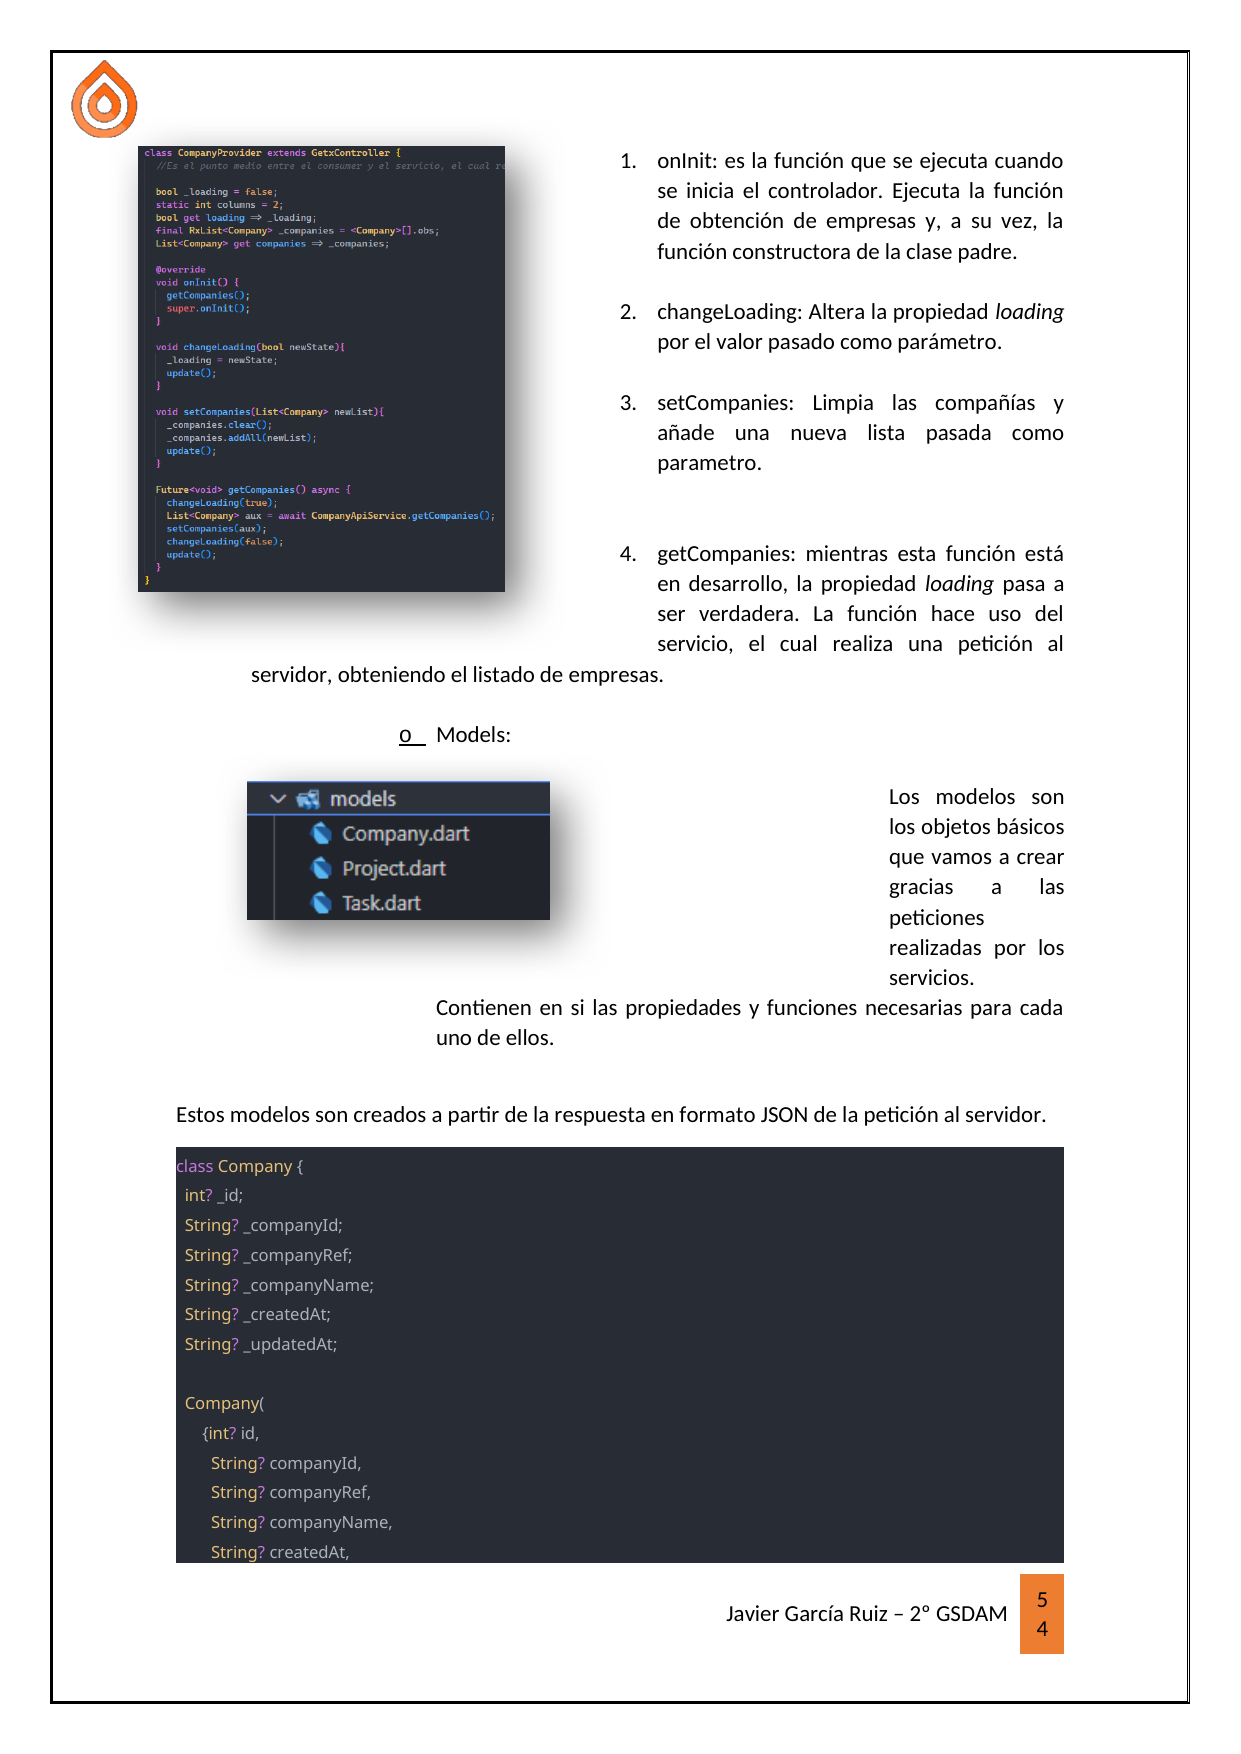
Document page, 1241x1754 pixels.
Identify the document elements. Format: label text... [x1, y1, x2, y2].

list Contienen en si las propiedades y funciones necesarias para cada uno de ellos. [436, 993, 1064, 1051]
picture [64, 58, 143, 137]
text String? createdAt, [176, 1533, 1064, 1563]
list onInit: es la función que se ejecuta cuando se inicia el controlador. Ejecuta la función de obtención de empresas y, a su vez, la función constructora de la clase padre. [536, 146, 1064, 265]
text int? _id; [176, 1177, 1064, 1207]
text Company( [176, 1385, 1064, 1414]
text String? _companyName; [176, 1266, 1064, 1296]
text Estos modelos son creados a partir de la respuesta en formato JSON de la petición al servidor. [176, 1101, 1064, 1128]
text String? companyName, [176, 1504, 1064, 1533]
text {int? id, [176, 1414, 1064, 1444]
list setCompanies: Limpia las compañías y añade una nueva lista pasada como parametro. [554, 388, 1064, 476]
list Models: [398, 720, 1064, 749]
text String? companyId, [176, 1444, 1064, 1474]
text class Company { [176, 1147, 1064, 1177]
text String? _companyRef; [176, 1236, 1064, 1266]
list getCompanies: mientras esta función está en desarrollo, la propiedad loading pasa a ser verdadera. La función hace uso del servicio, el cual realiza una petición al servidor, obteniendo el listado de empresas. [213, 539, 1064, 688]
picture [247, 781, 550, 920]
text String? _updatedAt; [176, 1326, 1064, 1355]
list changeLoading: Altera la propiedad loading por el valor pasado como parámetro. [554, 297, 1064, 355]
text String? _companyId; [176, 1207, 1064, 1236]
picture [138, 146, 505, 592]
list Los modelos son los objetos básicos que vamos a crear gracias a las peticiones realizadas por los servicios. [436, 782, 1064, 991]
text String? companyRef, [176, 1474, 1064, 1504]
text String? _createdAt; [176, 1296, 1064, 1326]
